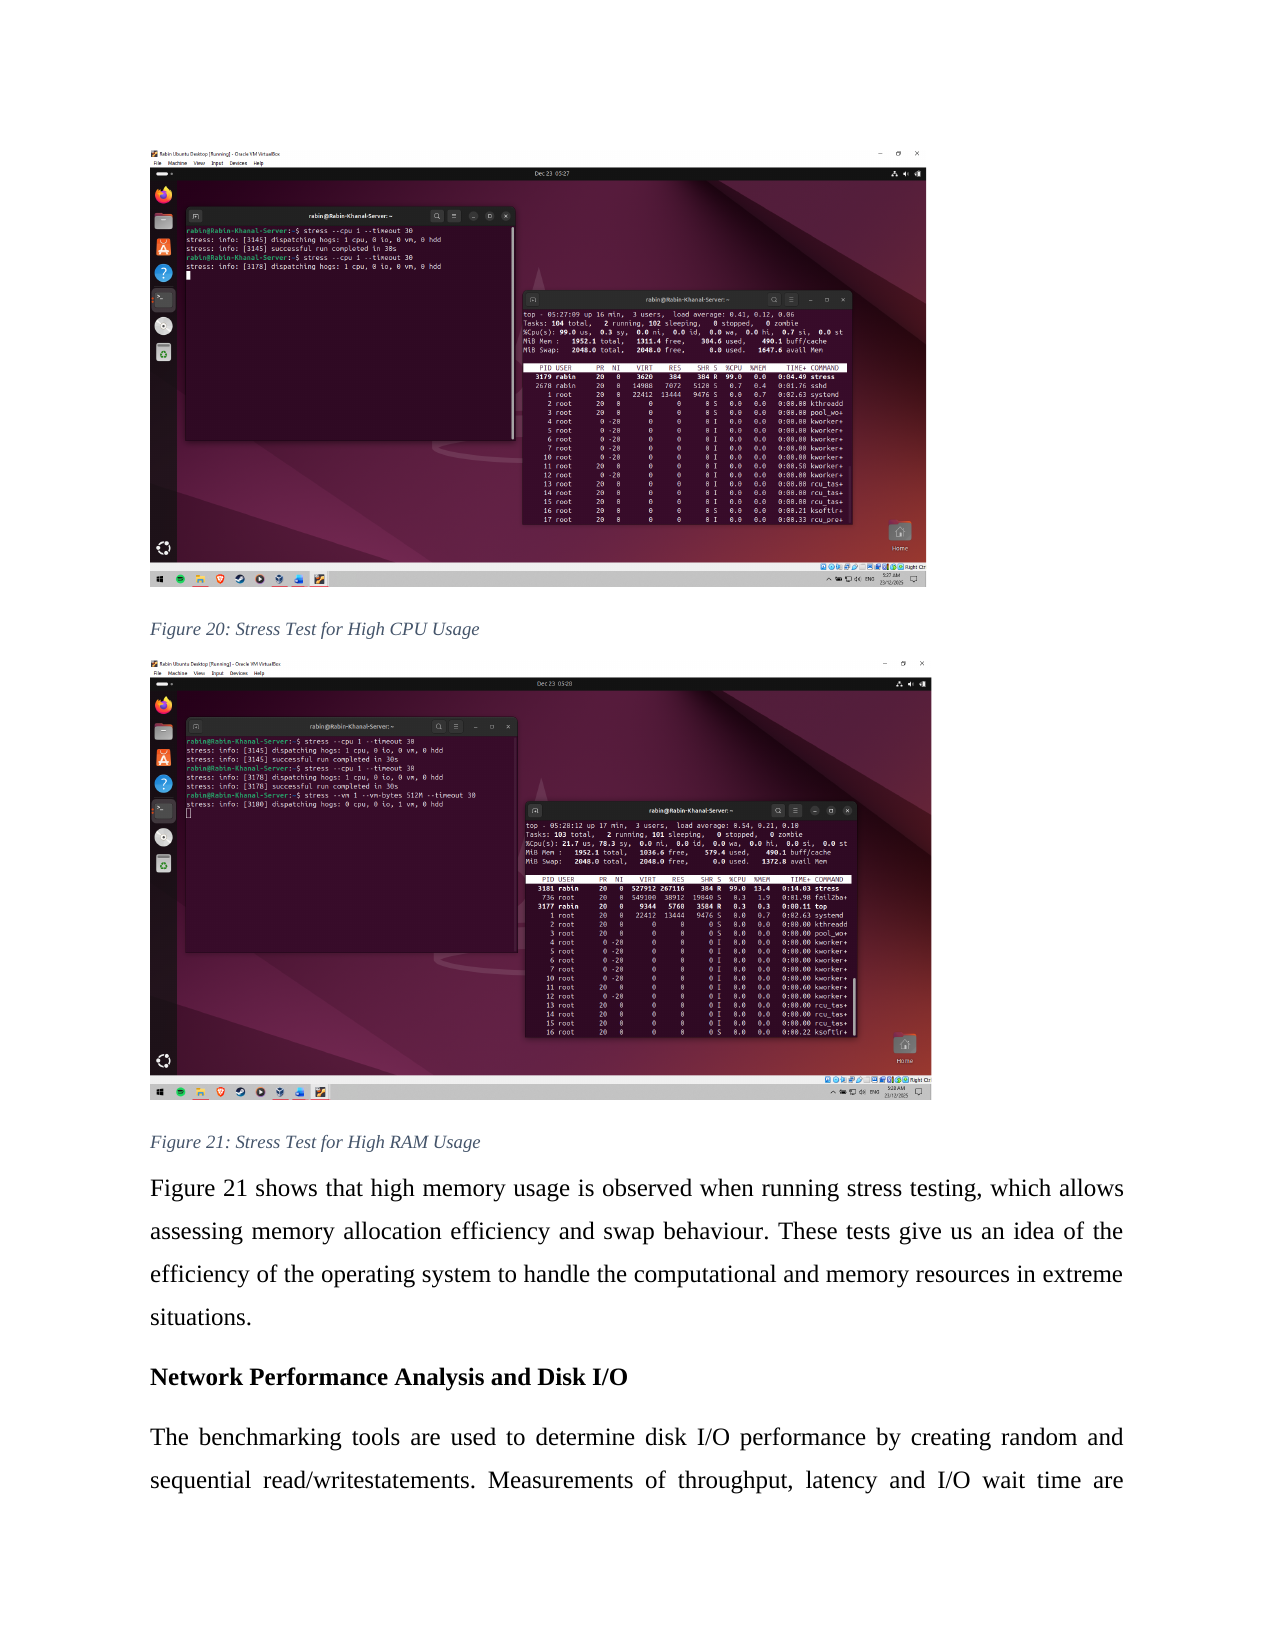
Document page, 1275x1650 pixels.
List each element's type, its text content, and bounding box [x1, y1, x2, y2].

text Figure 21: Stress Test for High RAM Usage [150, 1131, 1125, 1152]
picture [150, 660, 932, 1100]
text Figure 20: Stress Test for High CPU Usage [150, 618, 1125, 639]
text Figure 21 shows that high memory usage is observed when running stress testing, which allows assessing memory allocation efficiency and swap behaviour. These tests give us an idea of the efficiency of the operating system to handle the computational and memory resources in extreme situations. [150, 1173, 1125, 1331]
picture [150, 150, 927, 587]
text Network Performance Analysis and Disk I/O [150, 1362, 1125, 1391]
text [150, 1422, 1125, 1494]
